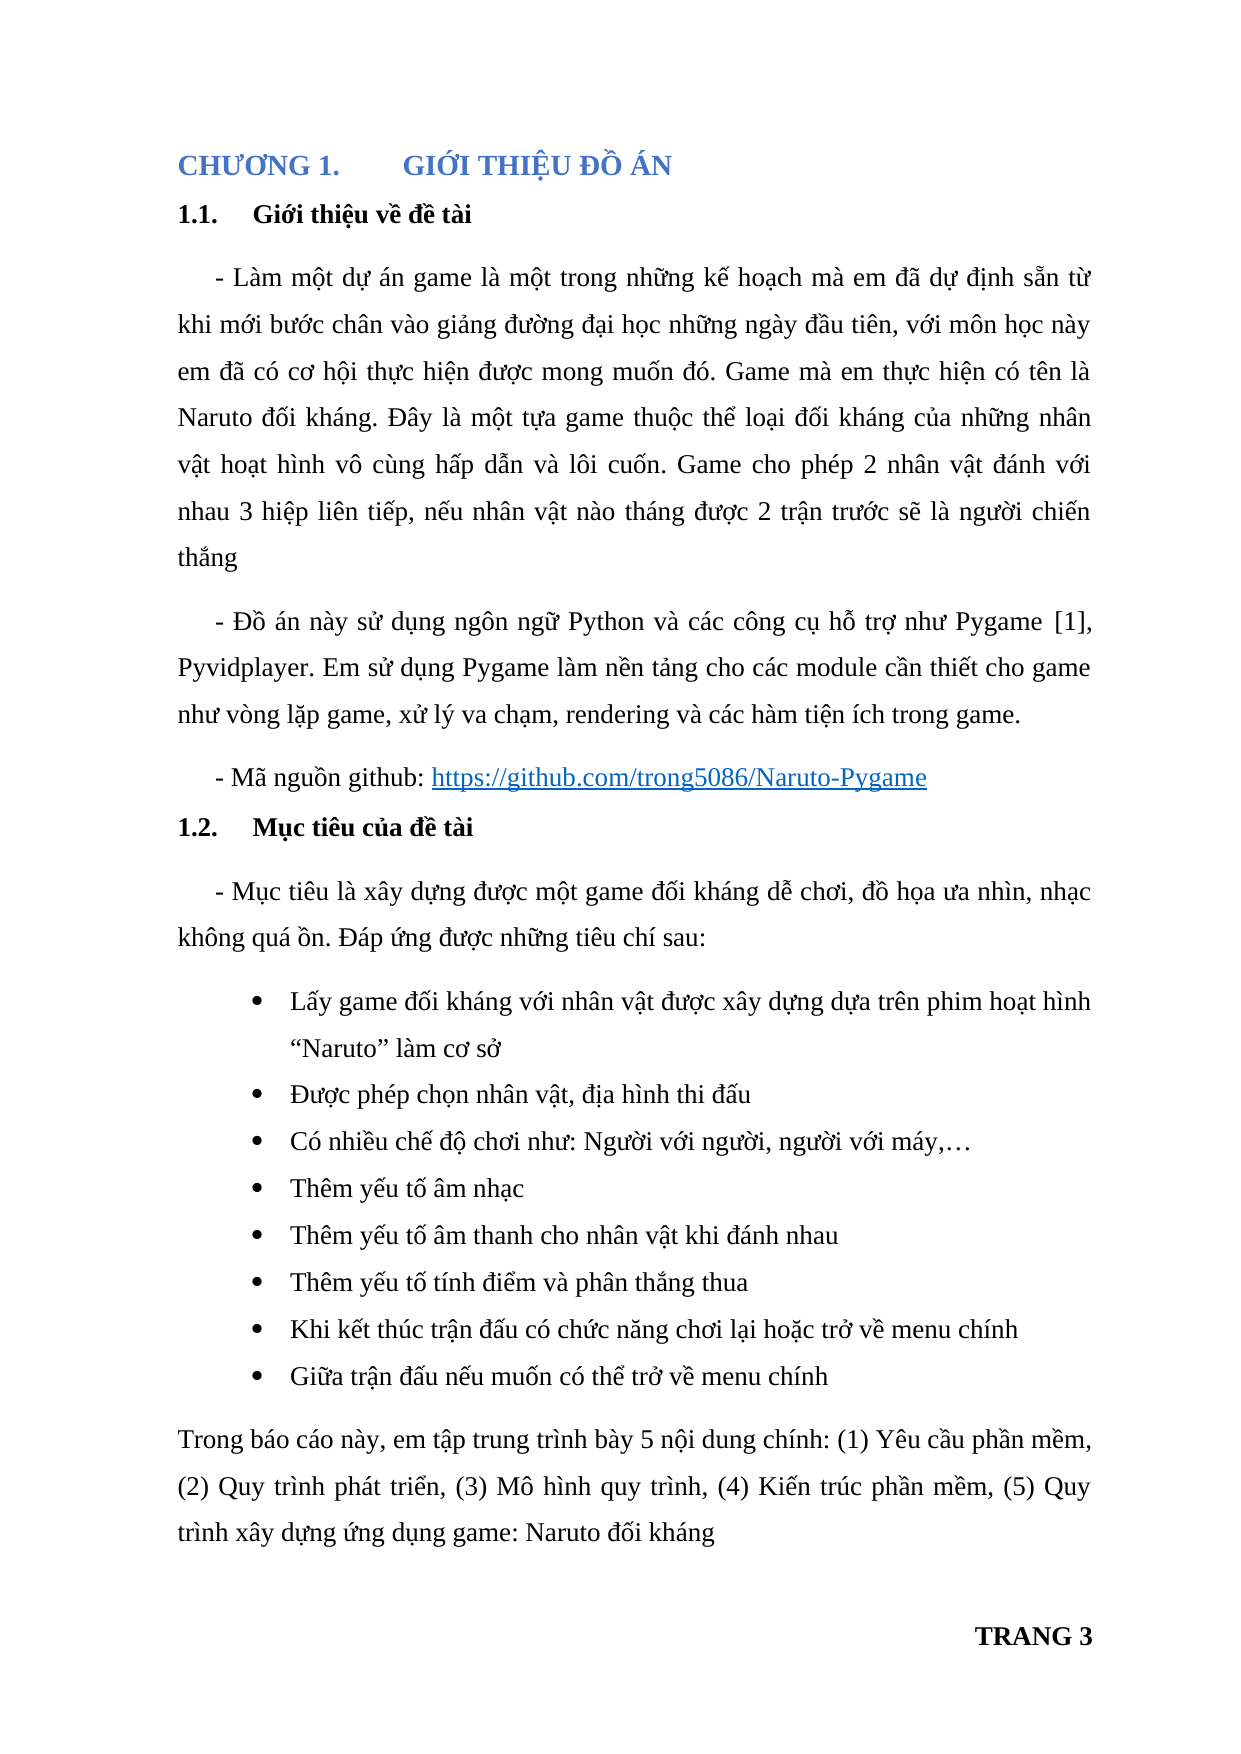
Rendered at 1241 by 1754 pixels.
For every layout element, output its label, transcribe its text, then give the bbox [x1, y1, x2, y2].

list Thêm yếu tố tính điểm và phân thắng thua [252, 1266, 1092, 1297]
list Giới thiệu về đề tài [177, 198, 1092, 229]
text - Làm một dự án game là một trong những kế hoạch mà em đã dự định sẵn từ khi mới bước chân vào giảng đường đại học những ngày đầu tiên, với môn học này em đã có cơ hội thực hiện được mong muốn đó. Game mà em thực hiện có tên là Naruto đối kháng. Đây là một tựa game thuộc thể loại đối kháng của những nhân vật hoạt hình vô cùng hấp dẫn và lôi cuốn. Game cho phép 2 nhân vật đánh với nhau 3 hiệp liên tiếp, nếu nhân vật nào tháng được 2 trận trước sẽ là người chiến thắng [177, 261, 1092, 572]
list Có nhiều chế độ chơi như: Người với người, người với máy,… [252, 1125, 1092, 1156]
text Trong báo cáo này, em tập trung trình bày 5 nội dung chính: (1) Yêu cầu phần mềm, (2) Quy trình phát triển, (3) Mô hình quy trình, (4) Kiến trúc phần mềm, (5) Quy trình xây dựng ứng dụng game: Naruto đối kháng [177, 1423, 1092, 1548]
text - Mục tiêu là xây dựng được một game đối kháng dễ chơi, đồ họa ưa nhìn, nhạc không quá ồn. Đáp ứng được những tiêu chí sau: [177, 875, 1092, 953]
list Mục tiêu của đề tài [177, 812, 1092, 843]
list Thêm yếu tố âm thanh cho nhân vật khi đánh nhau [252, 1219, 1092, 1250]
list Khi kết thúc trận đấu có chức năng chơi lại hoặc trở về menu chính [252, 1313, 1092, 1344]
list Lấy game đối kháng với nhân vật được xây dựng dựa trên phim hoạt hình “Naruto” làm cơ sở [252, 985, 1092, 1063]
list Giữa trận đấu nếu muốn có thể trở về menu chính [252, 1359, 1092, 1391]
list GIỚI THIỆU ĐỒ ÁN [177, 148, 1092, 181]
list Thêm yếu tố âm nhạc [252, 1172, 1092, 1203]
text - Đồ án này sử dụng ngôn ngữ Python và các công cụ hỗ trợ như Pygame, Pyvidplayer. Em sử dụng Pygame làm nền tảng cho các module cần thiết cho game như vòng lặp game, xử lý va chạm, rendering và các hàm tiện ích trong game. [177, 605, 1092, 729]
list Được phép chọn nhân vật, địa hình thi đấu [252, 1078, 1092, 1109]
text - Mã nguồn github: https://github.com/trong5086/Naruto-Pygame [177, 761, 1092, 792]
